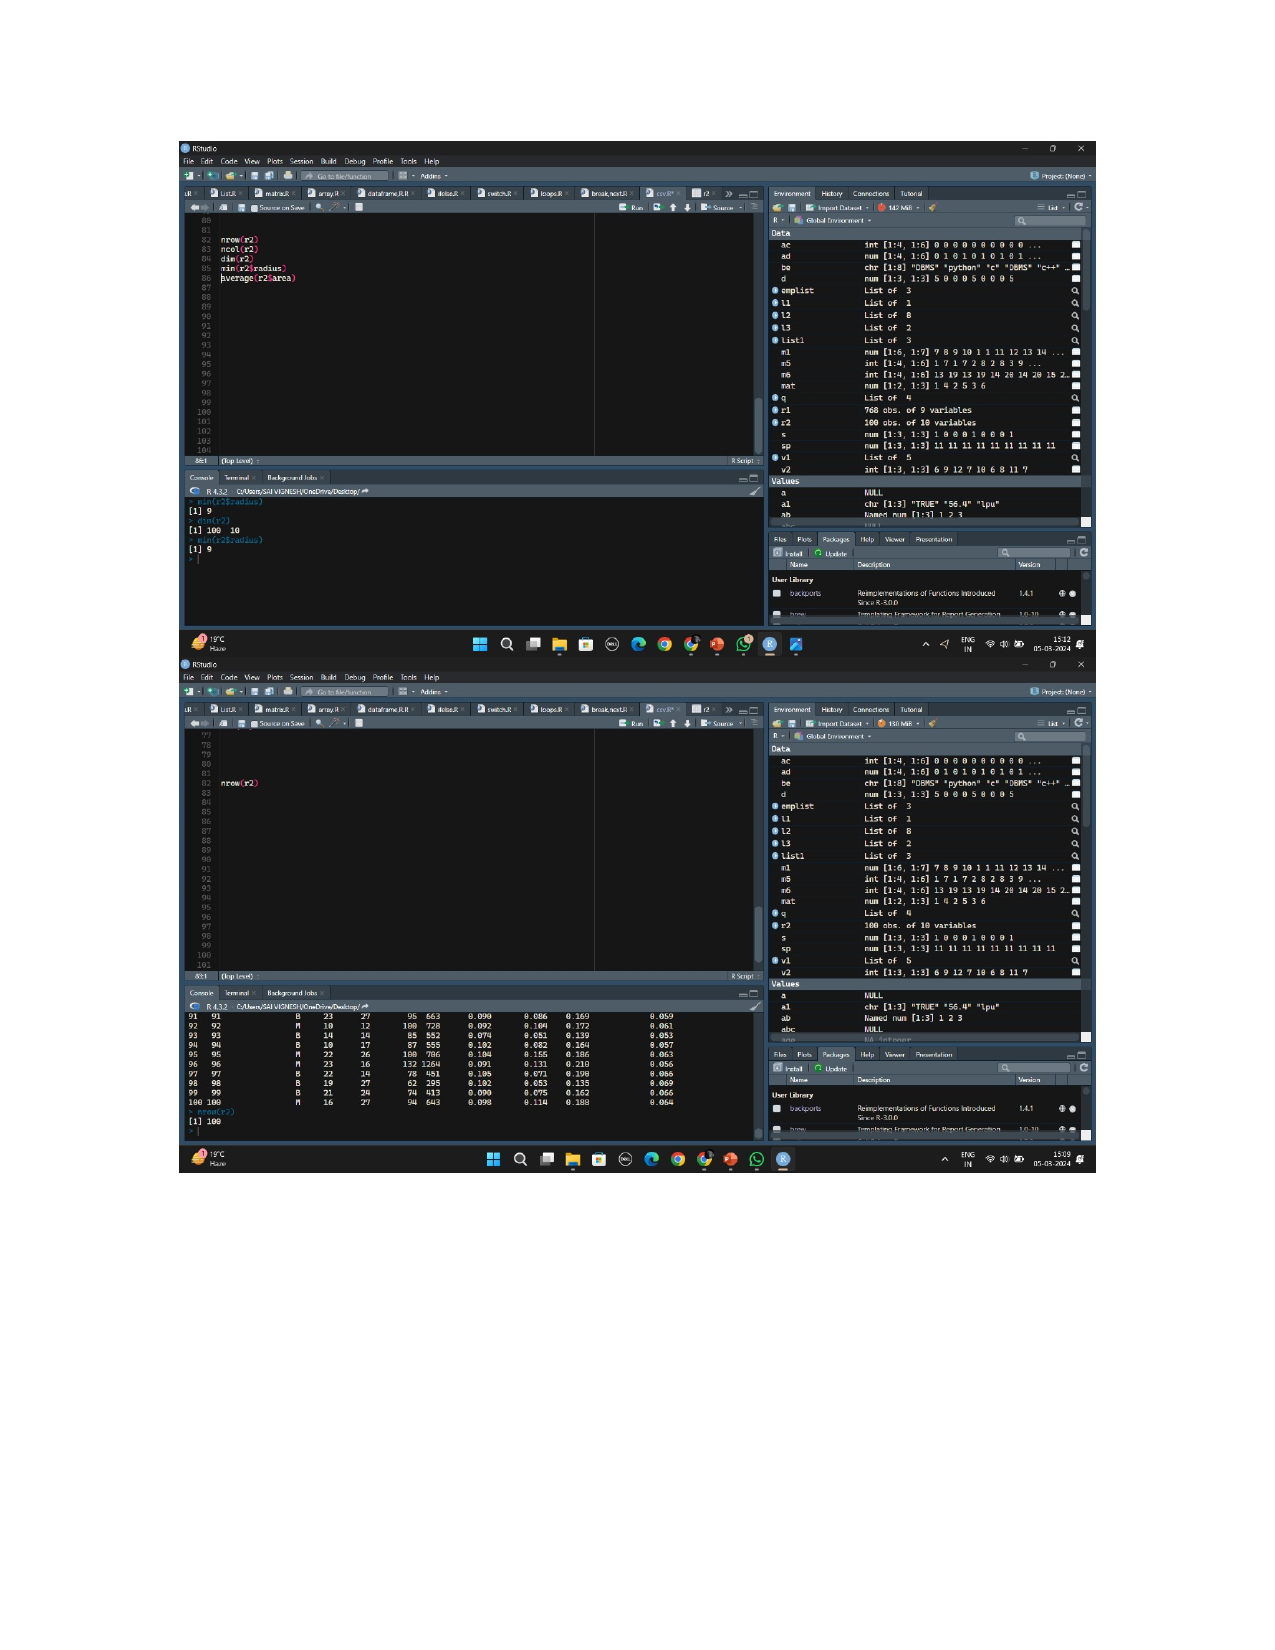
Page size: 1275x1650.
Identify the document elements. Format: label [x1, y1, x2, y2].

picture [179, 141, 1096, 1173]
